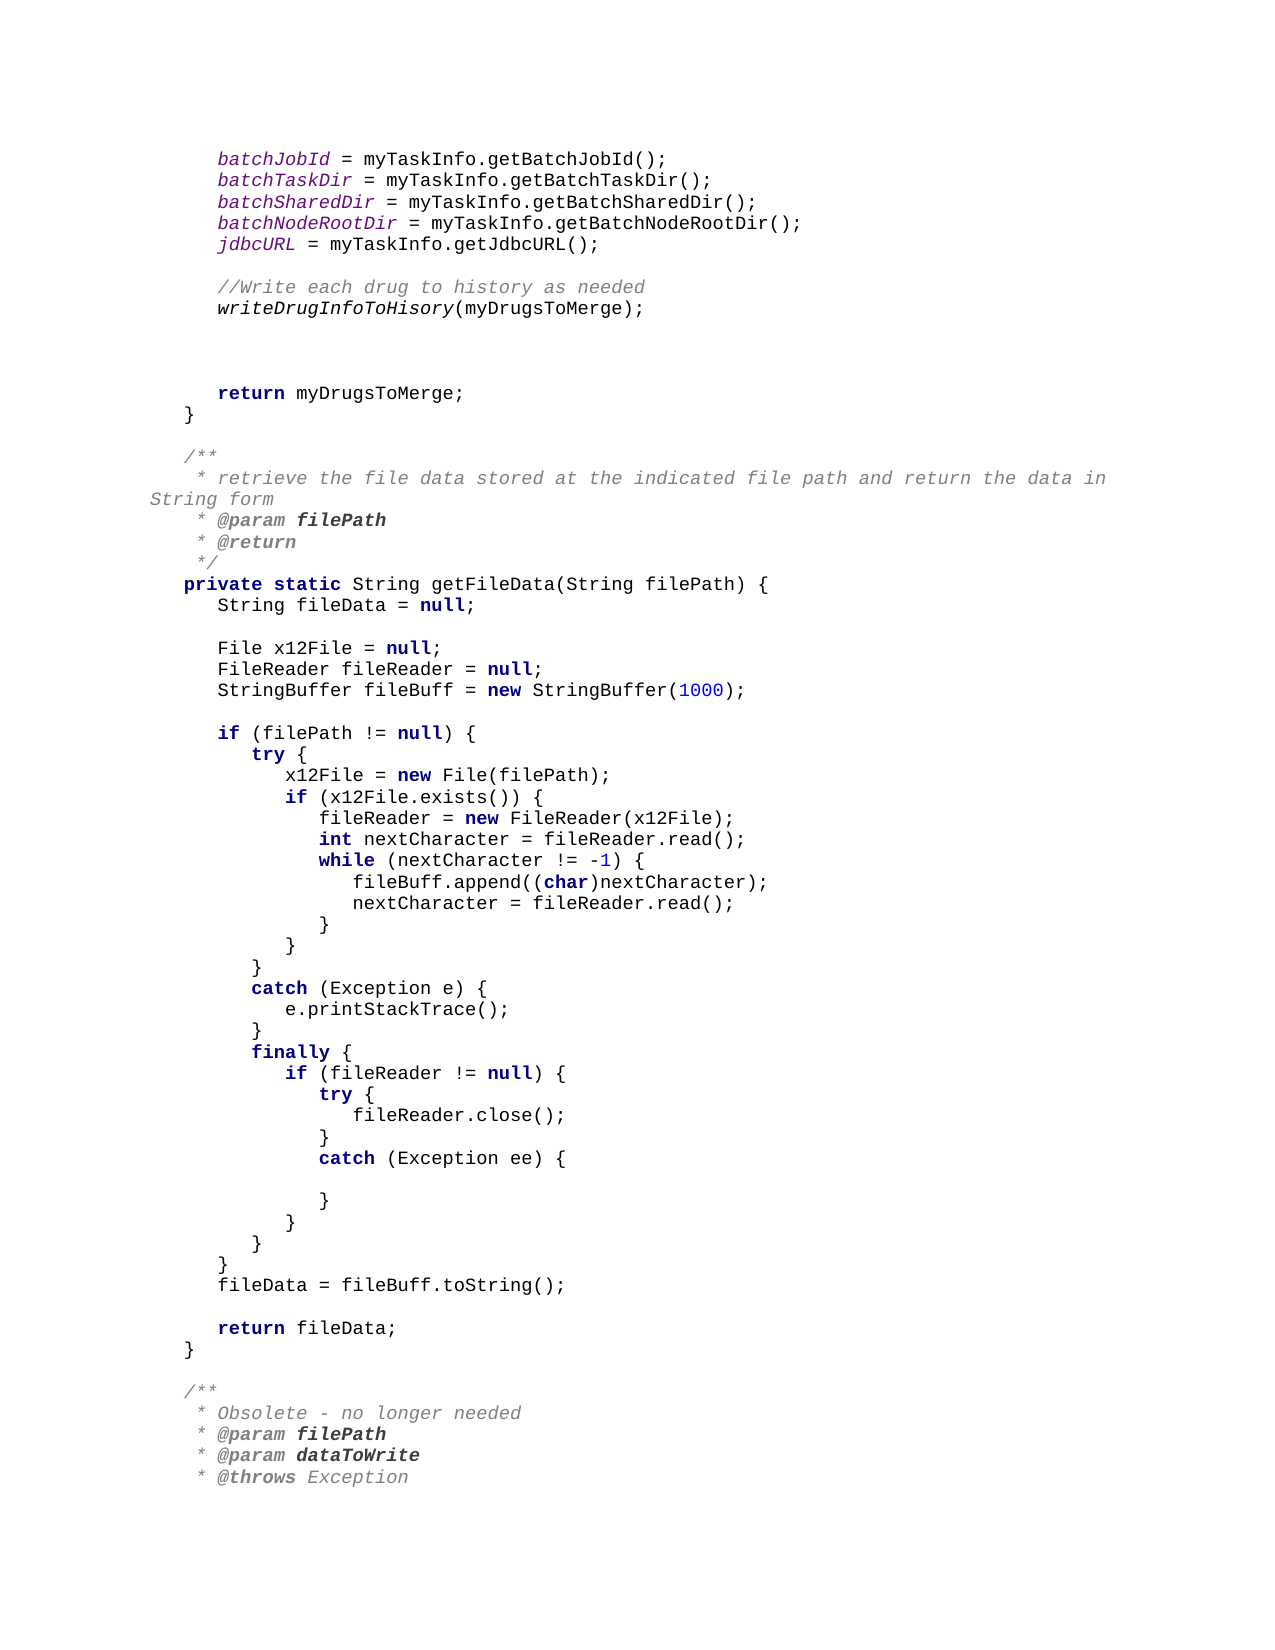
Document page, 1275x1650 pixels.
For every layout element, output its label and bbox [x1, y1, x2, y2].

text [150, 150, 1125, 1489]
